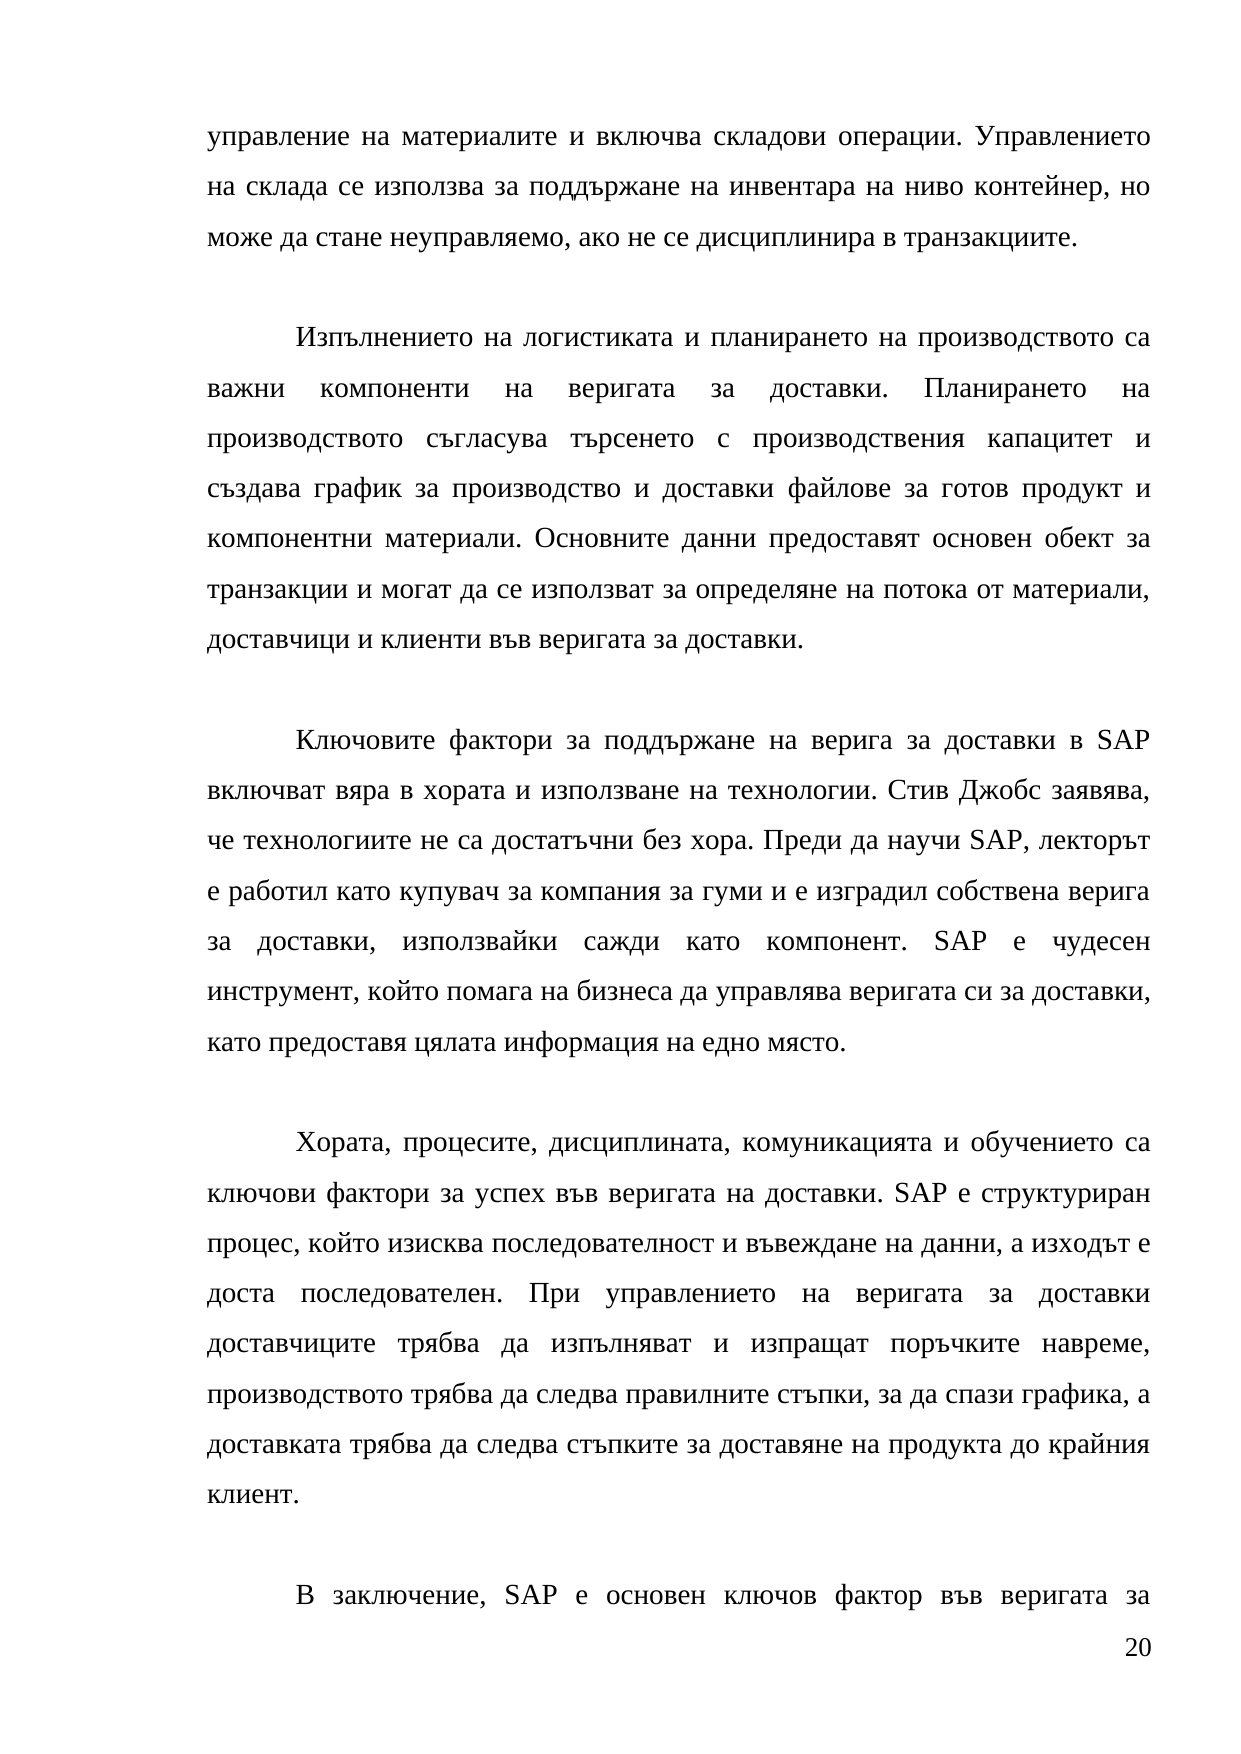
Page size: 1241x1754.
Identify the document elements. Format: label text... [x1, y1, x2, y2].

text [207, 118, 1152, 252]
text Ключовите фактори за поддържане на верига за доставки в SAP включват вяра в хората и използване на технологии. Стив Джобс заявява, че технологиите не са достатъчни без хора. Преди да научи SAP, лекторът е работил като купувач за компания за гуми и е изградил собствена верига за доставки, използвайки сажди като компонент. SAP е чудесен инструмент, който помага на бизнеса да управлява веригата си за доставки, като предоставя цялата информация на едно място. [207, 722, 1152, 1057]
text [207, 1577, 1152, 1611]
text Хората, процесите, дисциплината, комуникацията и обучението са ключови фактори за успех във веригата на доставки. SAP е структуриран процес, който изисква последователност и въвеждане на данни, а изходът е доста последователен. При управлението на веригата за доставки доставчиците трябва да изпълняват и изпращат поръчките навреме, производството трябва да следва правилните стъпки, за да спази графика, а доставката трябва да следва стъпките за доставяне на продукта до крайния клиент. [207, 1124, 1152, 1510]
text Изпълнението на логистиката и планирането на производството са важни компоненти на веригата за доставки. Планирането на производството съгласува търсенето с производствения капацитет и създава график за производство и доставки файлове за готов продукт и компонентни материали. Основните данни предоставят основен обект за транзакции и могат да се използват за определяне на потока от материали, доставчици и клиенти във веригата за доставки. [207, 319, 1152, 655]
